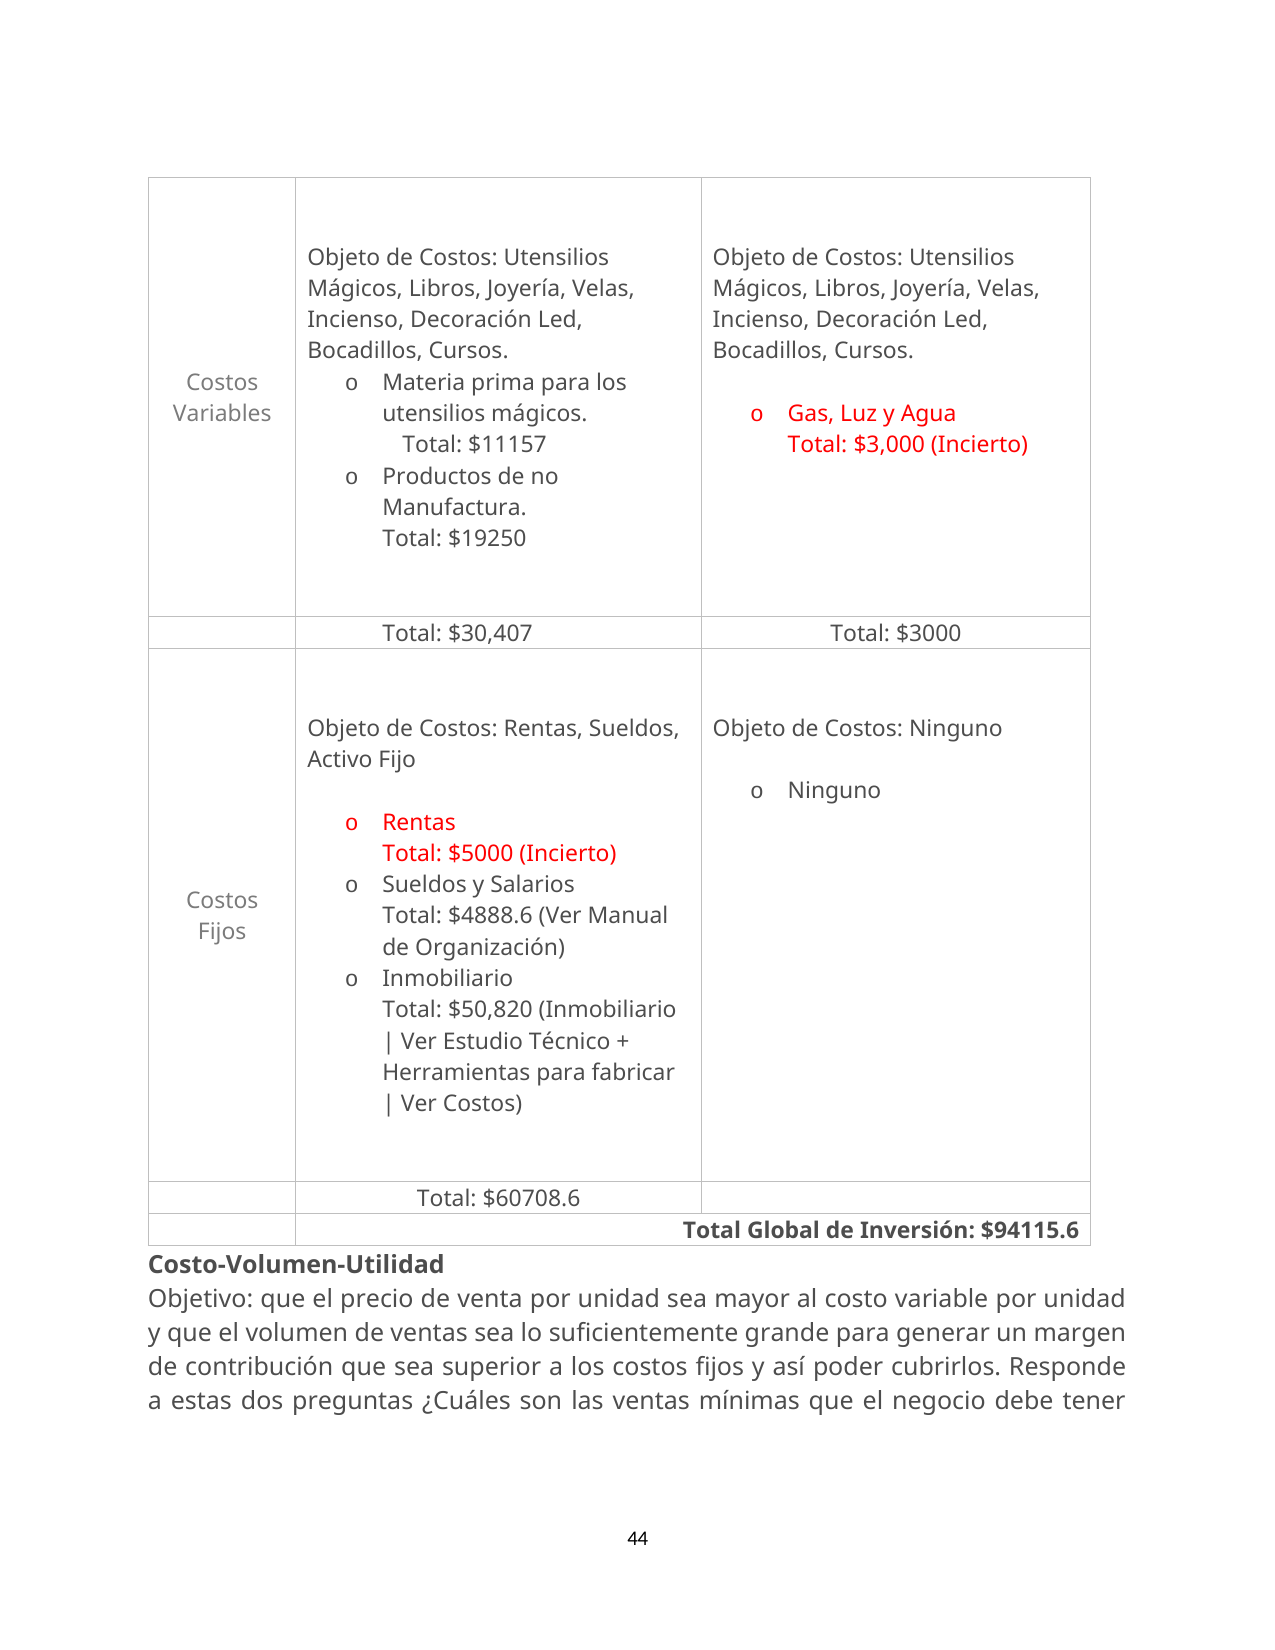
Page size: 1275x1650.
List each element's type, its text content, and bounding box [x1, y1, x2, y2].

table_cell Objeto de Costos: Utensilios Mágicos, Libros, Joyería, Velas, Incienso, Decoración Led, Bocadillos, Cursos. Gas, Luz y Agua Total: $3,000 (Incierto) [702, 178, 1090, 616]
table_cell Total: $3000 [702, 617, 1090, 648]
table_cell Total: $30,407 [296, 617, 701, 648]
table_cell Total: $60708.6 [296, 1182, 701, 1213]
table_cell [149, 617, 295, 648]
table_cell Objeto de Costos: Rentas, Sueldos, Activo Fijo Rentas Total: $5000 (Incierto) Sueldos y Salarios Total: $4888.6 (Ver Manual de Organización) Inmobiliario Total: $50,820 (Inmobiliario | Ver Estudio Técnico + Herramientas para fabricar | Ver Costos) [296, 649, 701, 1181]
table_cell Objeto de Costos: Ninguno Ninguno [702, 649, 1090, 1181]
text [148, 1281, 1127, 1417]
table_cell Costos Fijos [149, 649, 295, 1181]
text Costo-Volumen-Utilidad [148, 1246, 1127, 1281]
table_cell [149, 1182, 295, 1213]
table_cell Costos Variables [149, 178, 295, 616]
table_cell [149, 1214, 295, 1245]
table_cell Objeto de Costos: Utensilios Mágicos, Libros, Joyería, Velas, Incienso, Decoración Led, Bocadillos, Cursos. Materia prima para los utensilios mágicos. Total: $11157 Productos de no Manufactura. Total: $19250 [296, 178, 701, 616]
table_cell [702, 1182, 1090, 1213]
table_cell Total Global de Inversión: $94115.6 [296, 1214, 1090, 1245]
